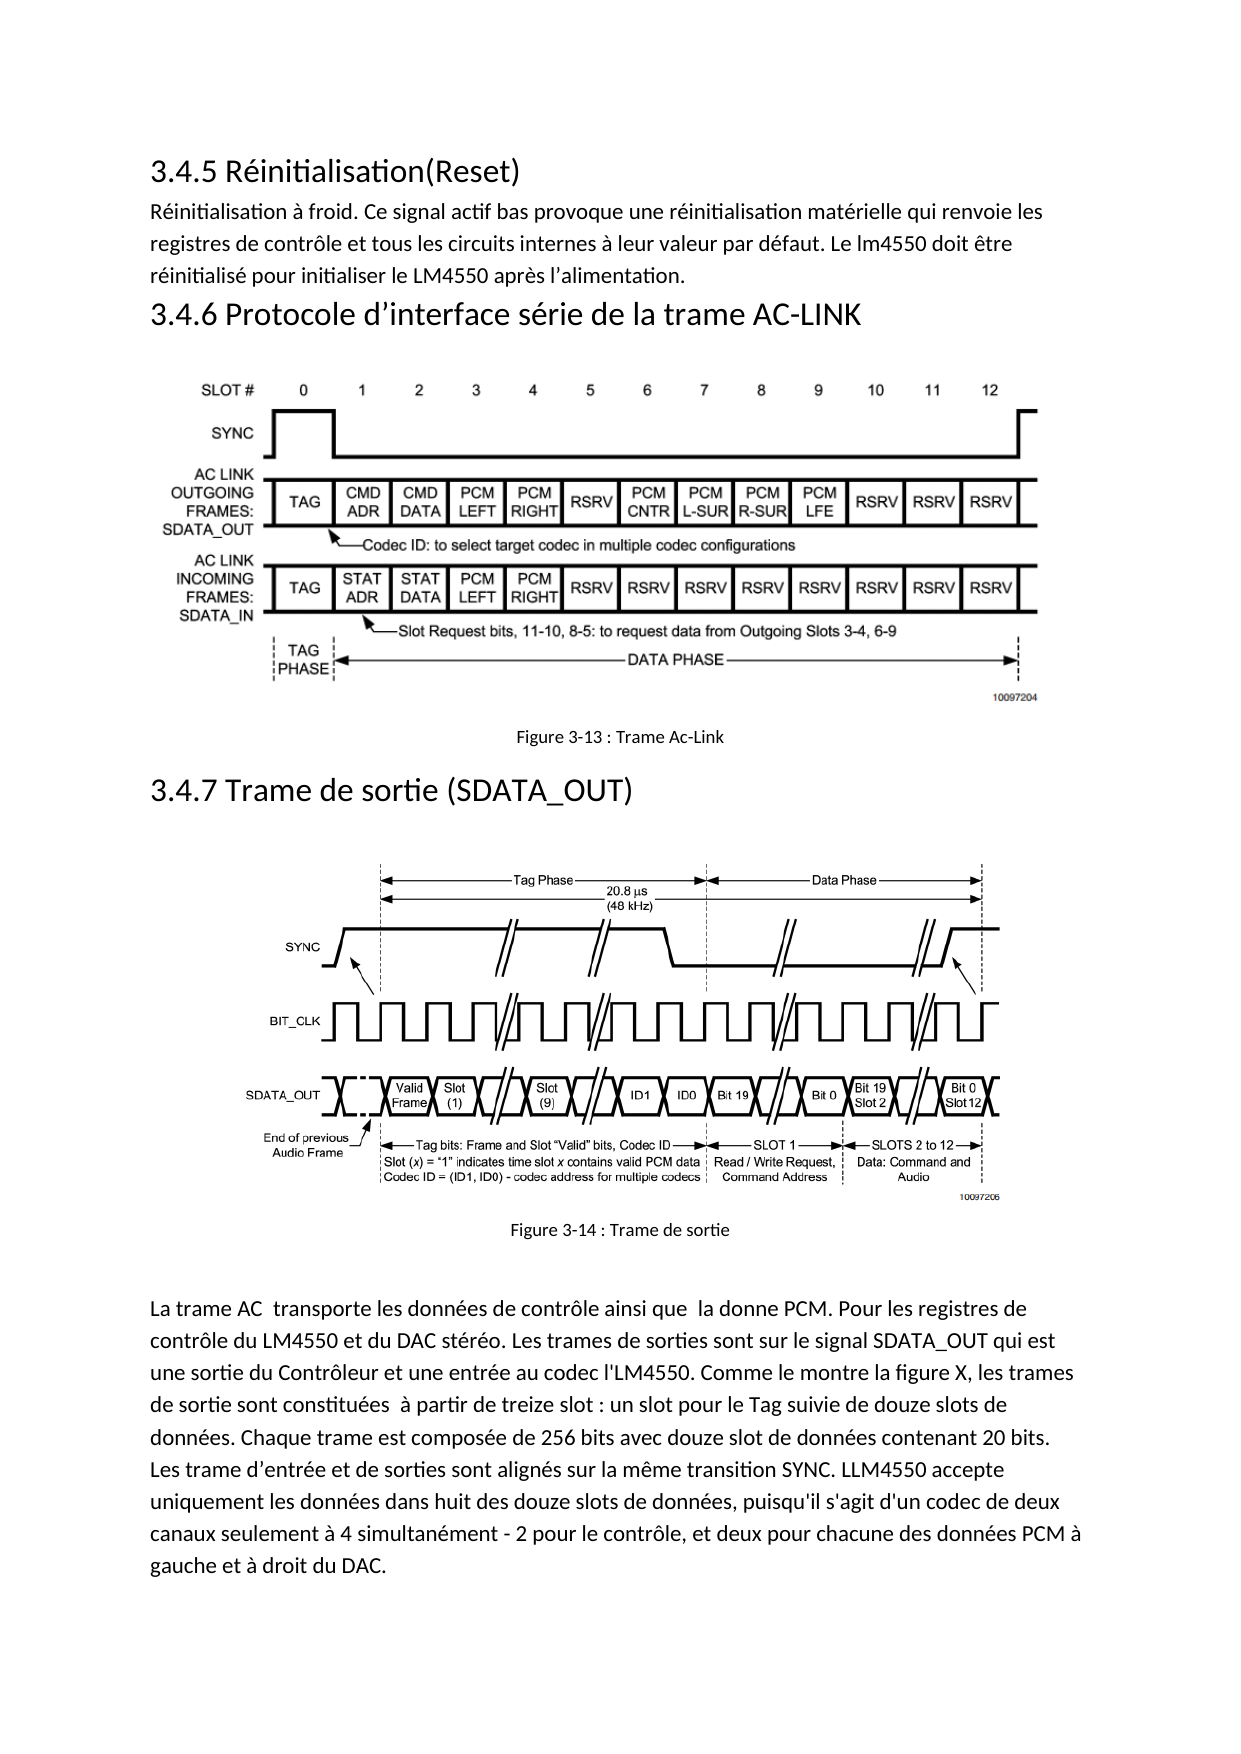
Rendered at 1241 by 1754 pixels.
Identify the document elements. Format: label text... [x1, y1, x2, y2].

picture [150, 372, 1091, 722]
text Réinitialisation à froid. Ce signal actif bas provoque une réinitialisation matérielle qui renvoie les registres de contrôle et tous les circuits internes à leur valeur par défaut. Le lm4550 doit être réinitialisé pour initialiser le LM4550 après l’alimentation. [150, 197, 1090, 289]
text La trame AC transporte les données de contrôle ainsi que la donne PCM. Pour les registres de contrôle du LM4550 et du DAC stéréo. Les trames de sorties sont sur le signal SDATA_OUT qui est une sortie du Contrôleur et une entrée au codec l'LM4550. Comme le montre la figure X, les trames de sortie sont constituées à partir de treize slot : un slot pour le Tag suivie de douze slots de données. Chaque trame est composée de 256 bits avec douze slot de données contenant 20 bits. Les trame d’entrée et de sorties sont alignés sur la même transition SYNC. LLM4550 accepte uniquement les données dans huit des douze slots de données, puisqu'il s'agit d'un codec de deux canaux seulement à 4 simultanément - 2 pour le contrôle, et deux pour chacune des données PCM à gauche et à droit du DAC. [150, 1294, 1090, 1579]
subtitle Trame de sortie (SDATA_OUT) [150, 769, 1090, 810]
subtitle Réinitialisation(Reset) [150, 150, 1090, 191]
picture [150, 848, 1091, 1214]
subtitle Protocole d’interface série de la trame AC-LINK [150, 293, 1090, 334]
